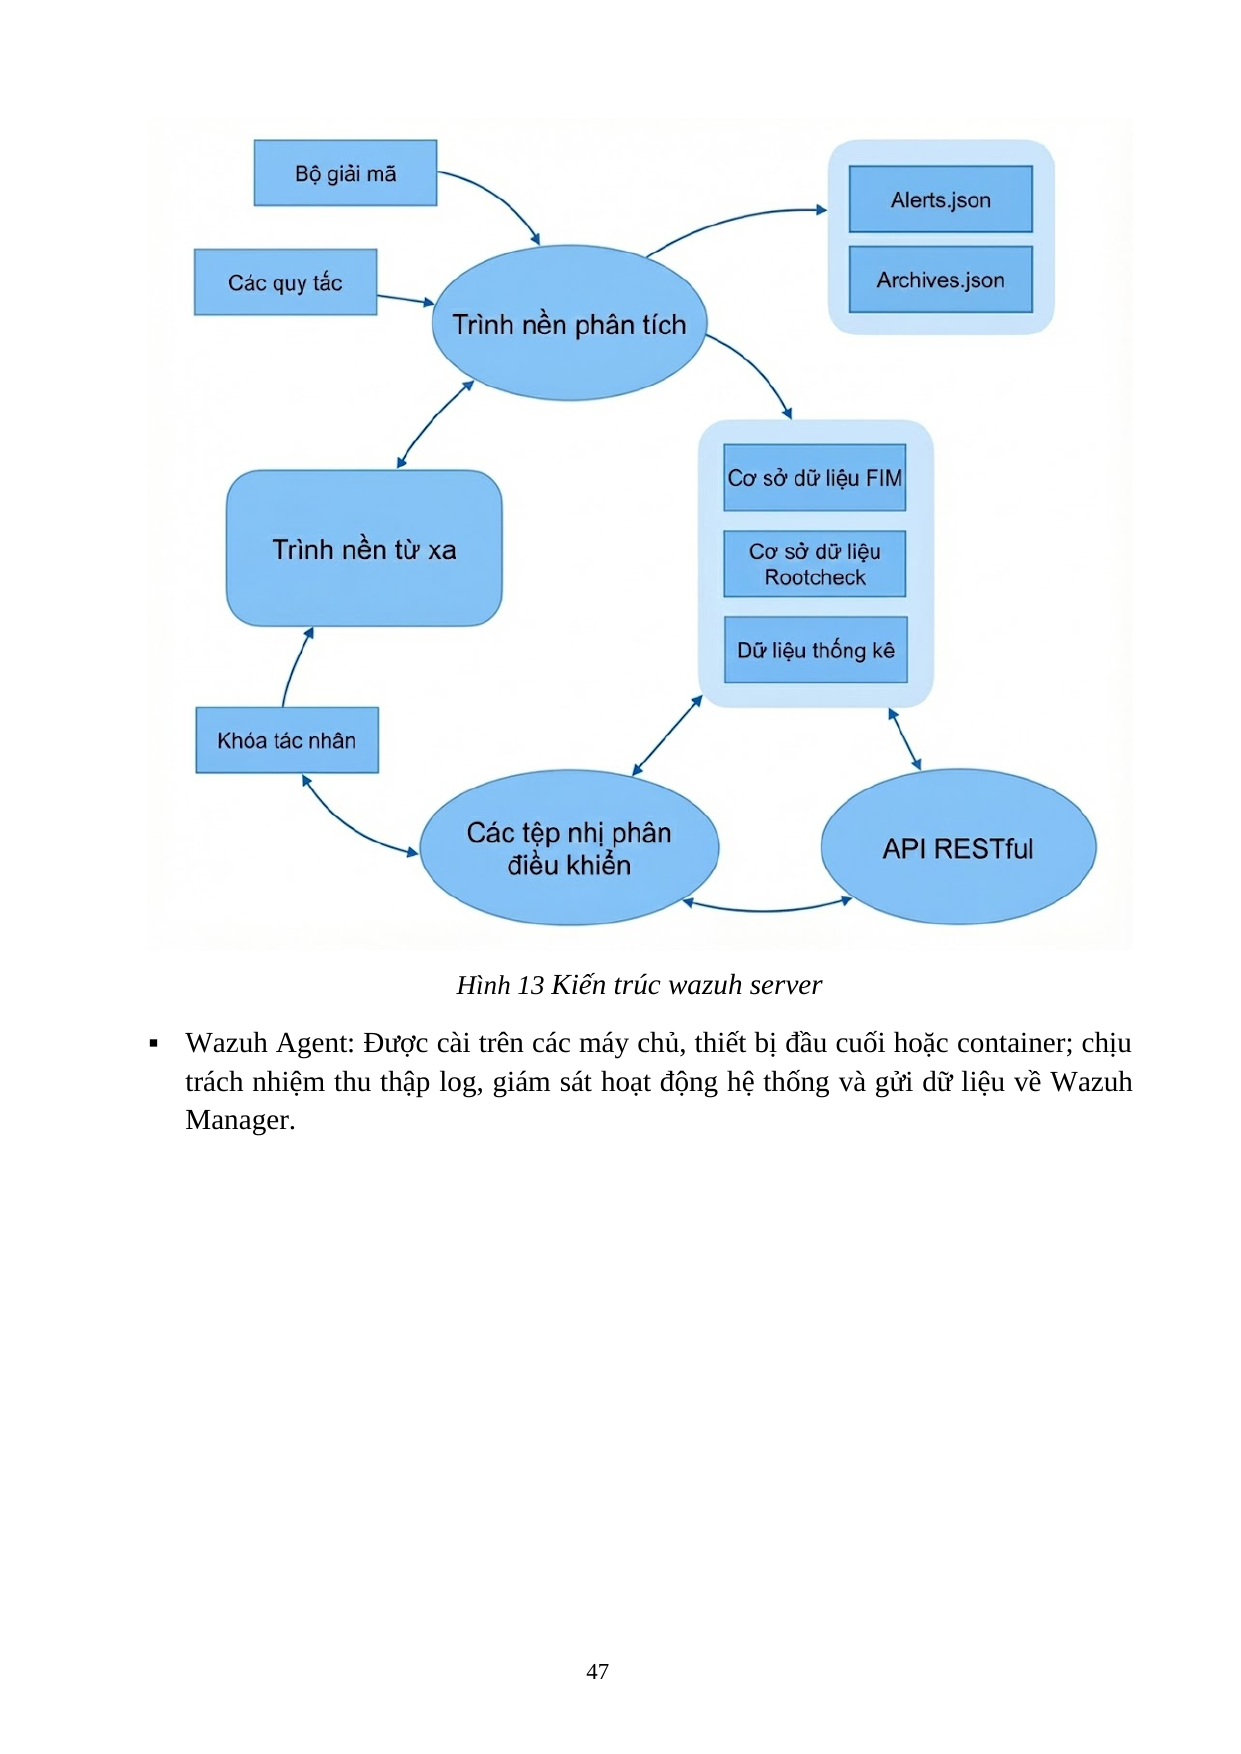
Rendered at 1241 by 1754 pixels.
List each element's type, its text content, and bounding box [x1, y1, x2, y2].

text Wazuh Agent: Được cài trên các máy chủ, thiết bị đầu cuối hoặc container; chịu trách nhiệm thu thập log, giám sát hoạt động hệ thống và gửi dữ liệu về Wazuh Manager. [148, 1025, 1134, 1136]
picture [147, 118, 1133, 950]
text Kiến trúc wazuh server [148, 967, 1134, 1000]
